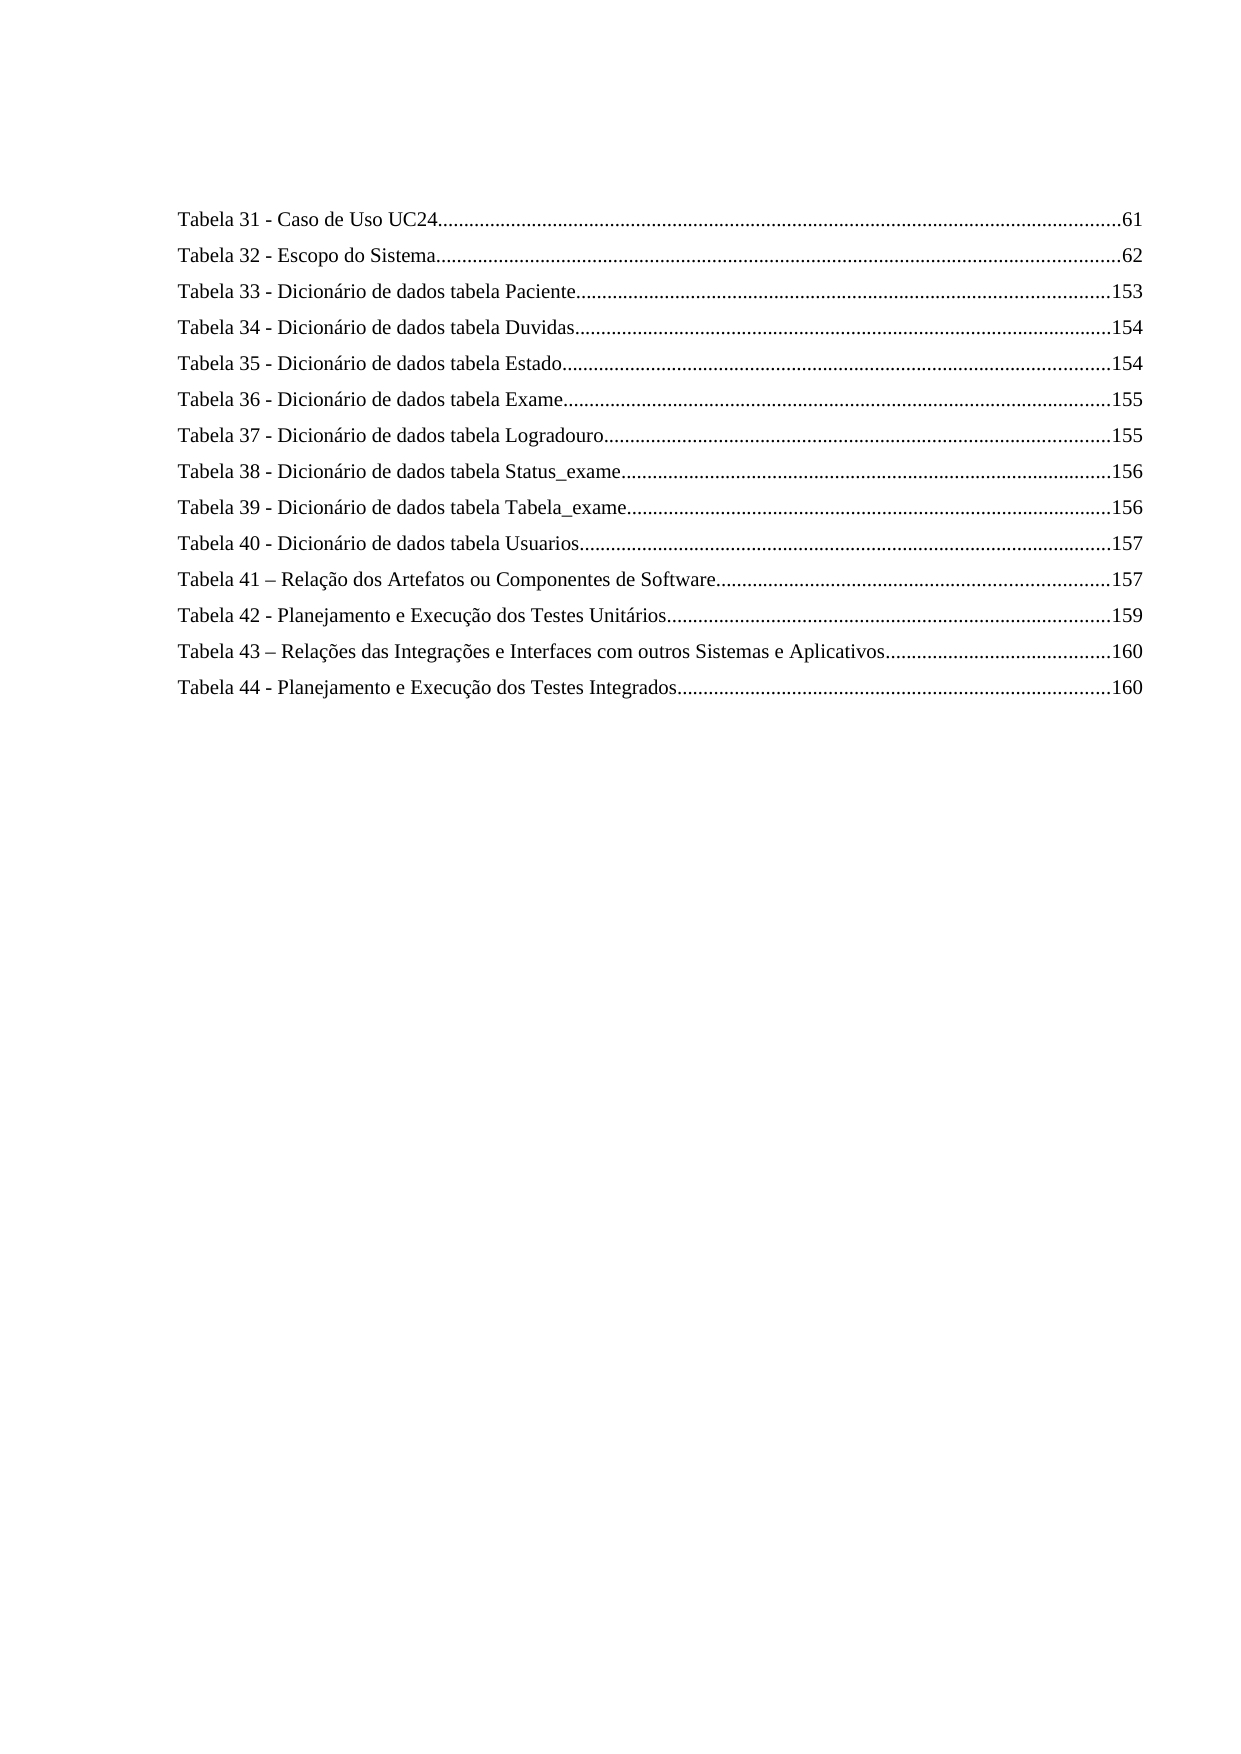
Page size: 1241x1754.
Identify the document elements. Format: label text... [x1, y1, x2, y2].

text Tabela 37 - Dicionário de dados tabela Logradouro 155 [177, 423, 1144, 447]
text Tabela 38 - Dicionário de dados tabela Status_exame 156 [177, 459, 1144, 483]
text Tabela 36 - Dicionário de dados tabela Exame 155 [177, 387, 1144, 411]
text Tabela 44 - Planejamento e Execução dos Testes Integrados 160 [177, 675, 1144, 699]
text Tabela 31 - Caso de Uso UC24 61 [177, 207, 1144, 231]
text Tabela 34 - Dicionário de dados tabela Duvidas 154 [177, 315, 1144, 339]
text Tabela 43 – Relações das Integrações e Interfaces com outros Sistemas e Aplicativos 160 [177, 639, 1144, 663]
text Tabela 39 - Dicionário de dados tabela Tabela_exame 156 [177, 495, 1144, 519]
text Tabela 35 - Dicionário de dados tabela Estado 154 [177, 351, 1144, 375]
text Tabela 41 – Relação dos Artefatos ou Componentes de Software 157 [177, 567, 1144, 591]
text Tabela 32 - Escopo do Sistema 62 [177, 243, 1144, 267]
text Tabela 40 - Dicionário de dados tabela Usuarios 157 [177, 531, 1144, 555]
text Tabela 33 - Dicionário de dados tabela Paciente 153 [177, 279, 1144, 303]
text Tabela 42 - Planejamento e Execução dos Testes Unitários 159 [177, 603, 1144, 627]
